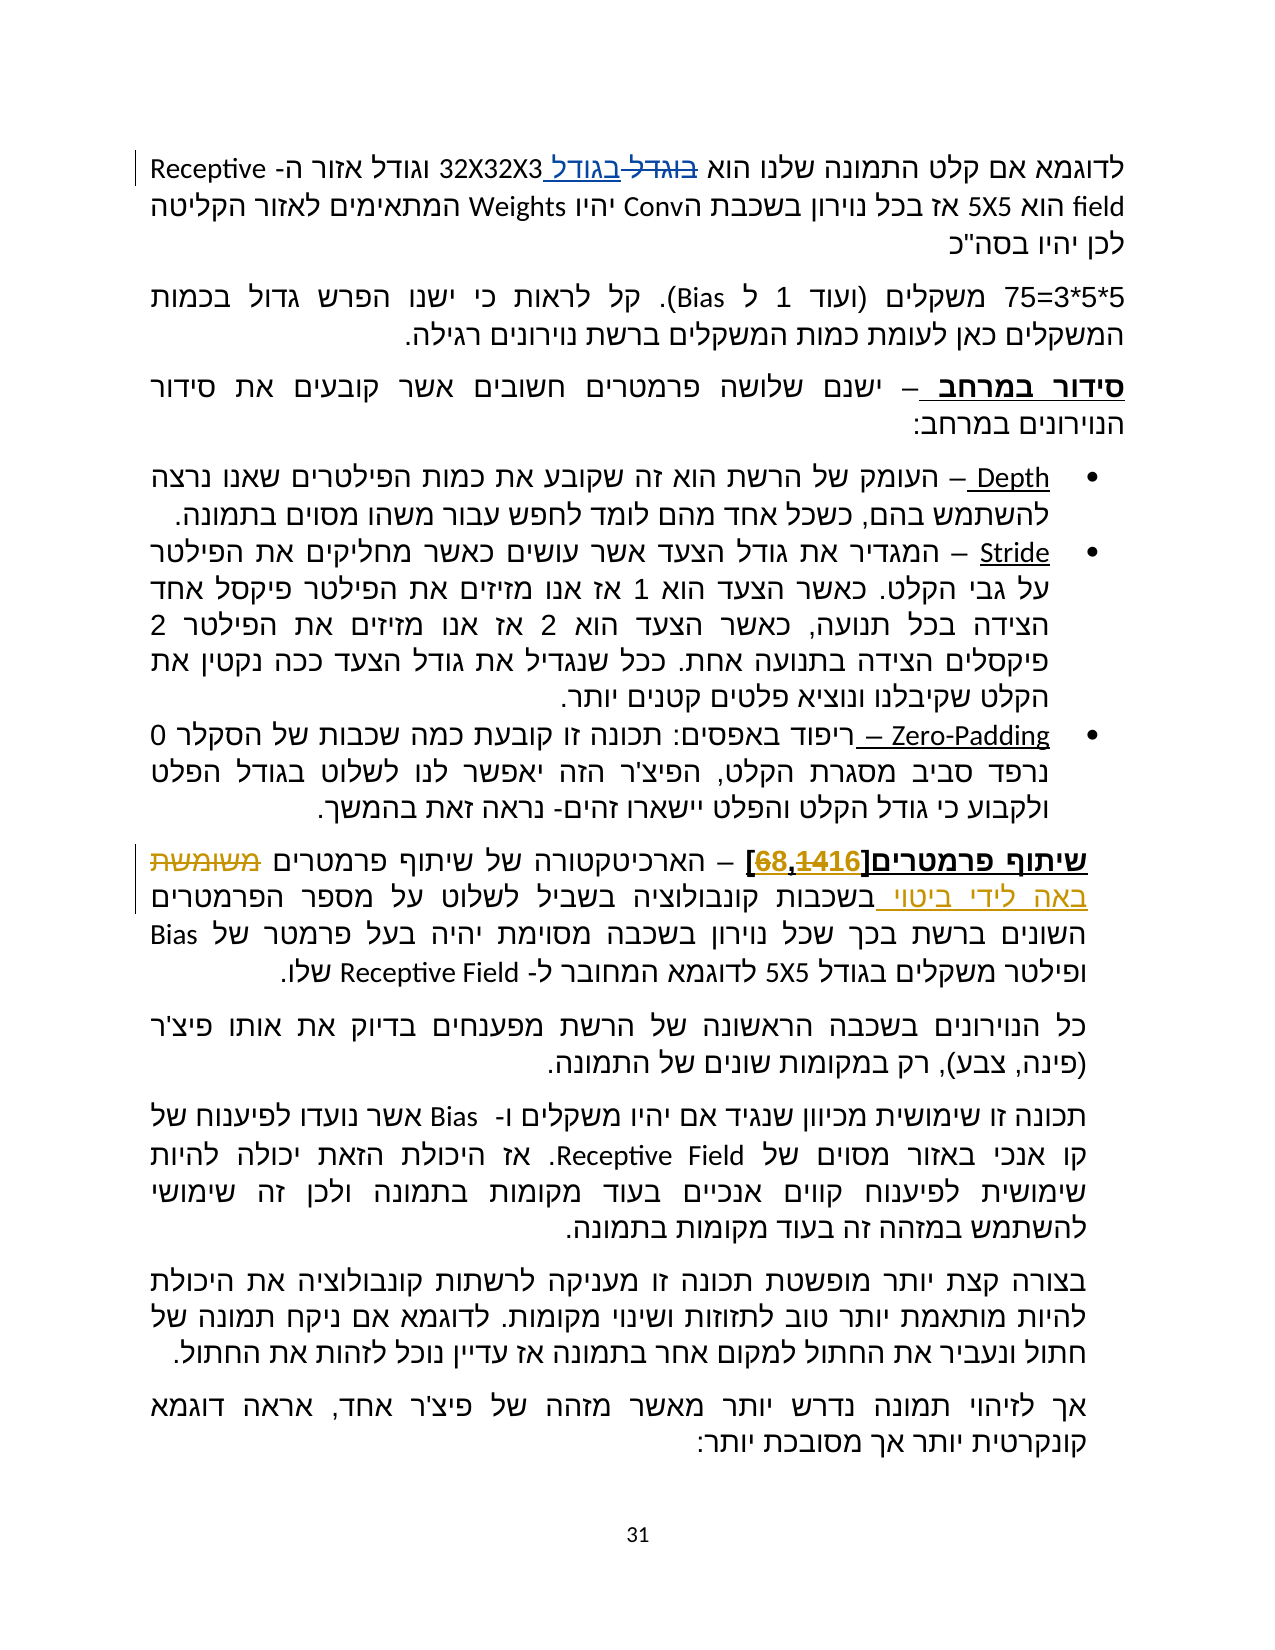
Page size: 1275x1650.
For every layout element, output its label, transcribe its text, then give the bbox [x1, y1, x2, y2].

text בצורה קצת יותר מופשטת תכונה זו מעניקה לרשתות קונבולוציה את היכולת להיות מותאמת יותר טוב לתזוזות ושינוי מקומות. לדוגמא אם ניקח תמונה של חתול ונעביר את החתול למקום אחר בתמונה אז עדיין נוכל לזהות את החתול. [150, 1264, 1087, 1370]
text כל הנוירונים בשכבה הראשונה של הרשת מפענחים בדיוק את אותו פיצ'ר (פינה, צבע), רק במקומות שונים של התמונה. [150, 1009, 1087, 1079]
text אך לזיהוי תמונה נדרש יותר מאשר מזהה של פיצ'ר אחד, אראה דוגמא קונקרטית יותר אך מסובכת יותר: [150, 1389, 1087, 1459]
text שיתוף פרמטרים[,] – הארכיטקטורה של שיתוף פרמטרים בשכבות קונבולוציה בשביל לשלוט על מספר הפרמטרים השונים ברשת בכך שכל נוירון בשכבה מסוימת יהיה בעל פרמטר של Bias ופילטר משקלים בגודל 5X5 לדוגמא המחובר ל- Receptive Field שלו. [150, 844, 1087, 990]
text סידור במרחב – ישנם שלושה פרמטרים חשובים אשר קובעים את סידור הנוירונים במרחב: [150, 371, 1125, 440]
list Zero-Padding – ריפוד באפסים: תכונה זו קובעת כמה שכבות של הסקלר 0 נרפד סביב מסגרת הקלט, הפיצ'ר הזה יאפשר לנו לשלוט בגודל הפלט ולקבוע כי גודל הקלט והפלט יישארו זהים- נראה זאת בהמשך. [150, 717, 1087, 824]
text 5*5*3=75 משקלים (ועוד 1 ל Bias). קל לראות כי ישנו הפרש גדול בכמות המשקלים כאן לעומת כמות המשקלים ברשת נוירונים רגילה. [150, 279, 1125, 351]
list Depth – העומק של הרשת הוא זה שקובע את כמות הפילטרים שאנו נרצה להשתמש בהם, כשכל אחד מהם לומד לחפש עבור משהו מסוים בתמונה. [150, 459, 1087, 531]
text לדוגמא אם קלט התמונה שלנו הוא 32X32X3 וגודל אזור ה- Receptive field הוא 5X5 אז בכל נוירון בשכבת הConv יהיו Weights המתאימים לאזור הקליטה לכן יהיו בסה"כ [150, 150, 1125, 260]
text תכונה זו שימושית מכיוון שנגיד אם יהיו משקלים ו- Bias אשר נועדו לפיענוח של קו אנכי באזור מסוים של Receptive Field. אז היכולת הזאת יכולה להיות שימושית לפיענוח קווים אנכיים בעוד מקומות בתמונה ולכן זה שימושי להשתמש במזהה זה בעוד מקומות בתמונה. [150, 1098, 1087, 1244]
list Stride – המגדיר את גודל הצעד אשר עושים כאשר מחליקים את הפילטר על גבי הקלט. כאשר הצעד הוא 1 אז אנו מזיזים את הפילטר פיקסל אחד הצידה בכל תנועה, כאשר הצעד הוא 2 אז אנו מזיזים את הפילטר 2 פיקסלים הצידה בתנועה אחת. ככל שנגדיל את גודל הצעד ככה נקטין את הקלט שקיבלנו ונוציא פלטים קטנים יותר. [150, 534, 1087, 714]
